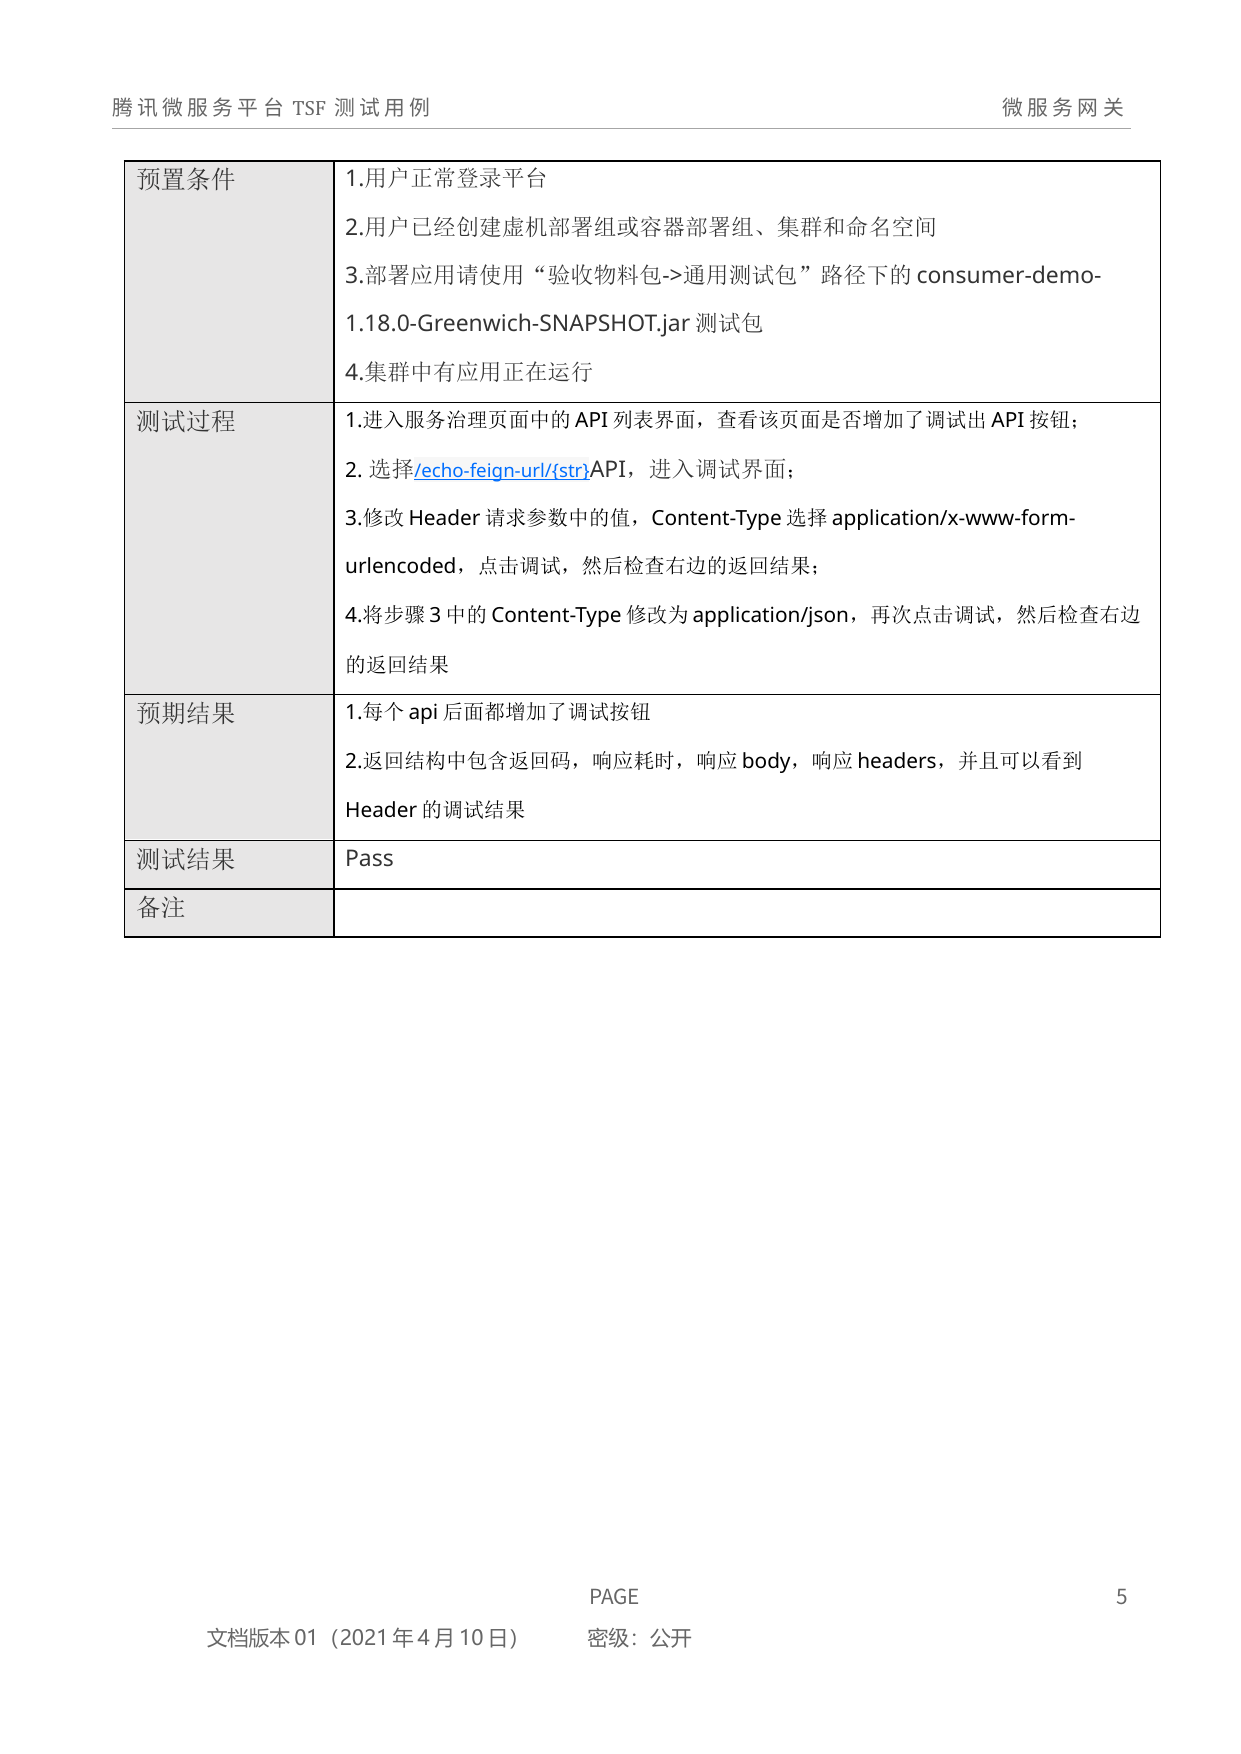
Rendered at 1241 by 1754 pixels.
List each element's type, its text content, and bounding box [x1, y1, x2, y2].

table_cell 预置条件 [125, 162, 333, 402]
table_cell [335, 890, 1160, 936]
table_cell 1.进入服务治理页面中的API列表界面，查看该页面是否增加了调试出API按钮； 2. 选择/echo-feign-url/{str}API，进入调试界面； 3.修改Header请求参数中的值，Content-Type选择application/x-www-form-urlencoded，点击调试，然后检查右边的返回结果； 4.将步骤3中的Content-Type修改为application/json，再次点击调试，然后检查右边的返回结果 [335, 403, 1160, 694]
table_cell 预期结果 [125, 695, 333, 839]
table_cell 测试过程 [125, 403, 333, 694]
table_cell 1.用户正常登录平台 2.用户已经创建虚机部署组或容器部署组、集群和命名空间 3.部署应用请使用“验收物料包->通用测试包”路径下的consumer-demo-1.18.0-Greenwich-SNAPSHOT.jar测试包 4.集群中有应用正在运行 [335, 162, 1160, 402]
table_cell 测试结果 [125, 841, 333, 888]
table_cell Pass [335, 841, 1160, 888]
table_cell 1.每个api后面都增加了调试按钮 2.返回结构中包含返回码，响应耗时，响应body，响应headers，并且可以看到Header的调试结果 [335, 695, 1160, 839]
table_cell 备注 [125, 890, 333, 936]
